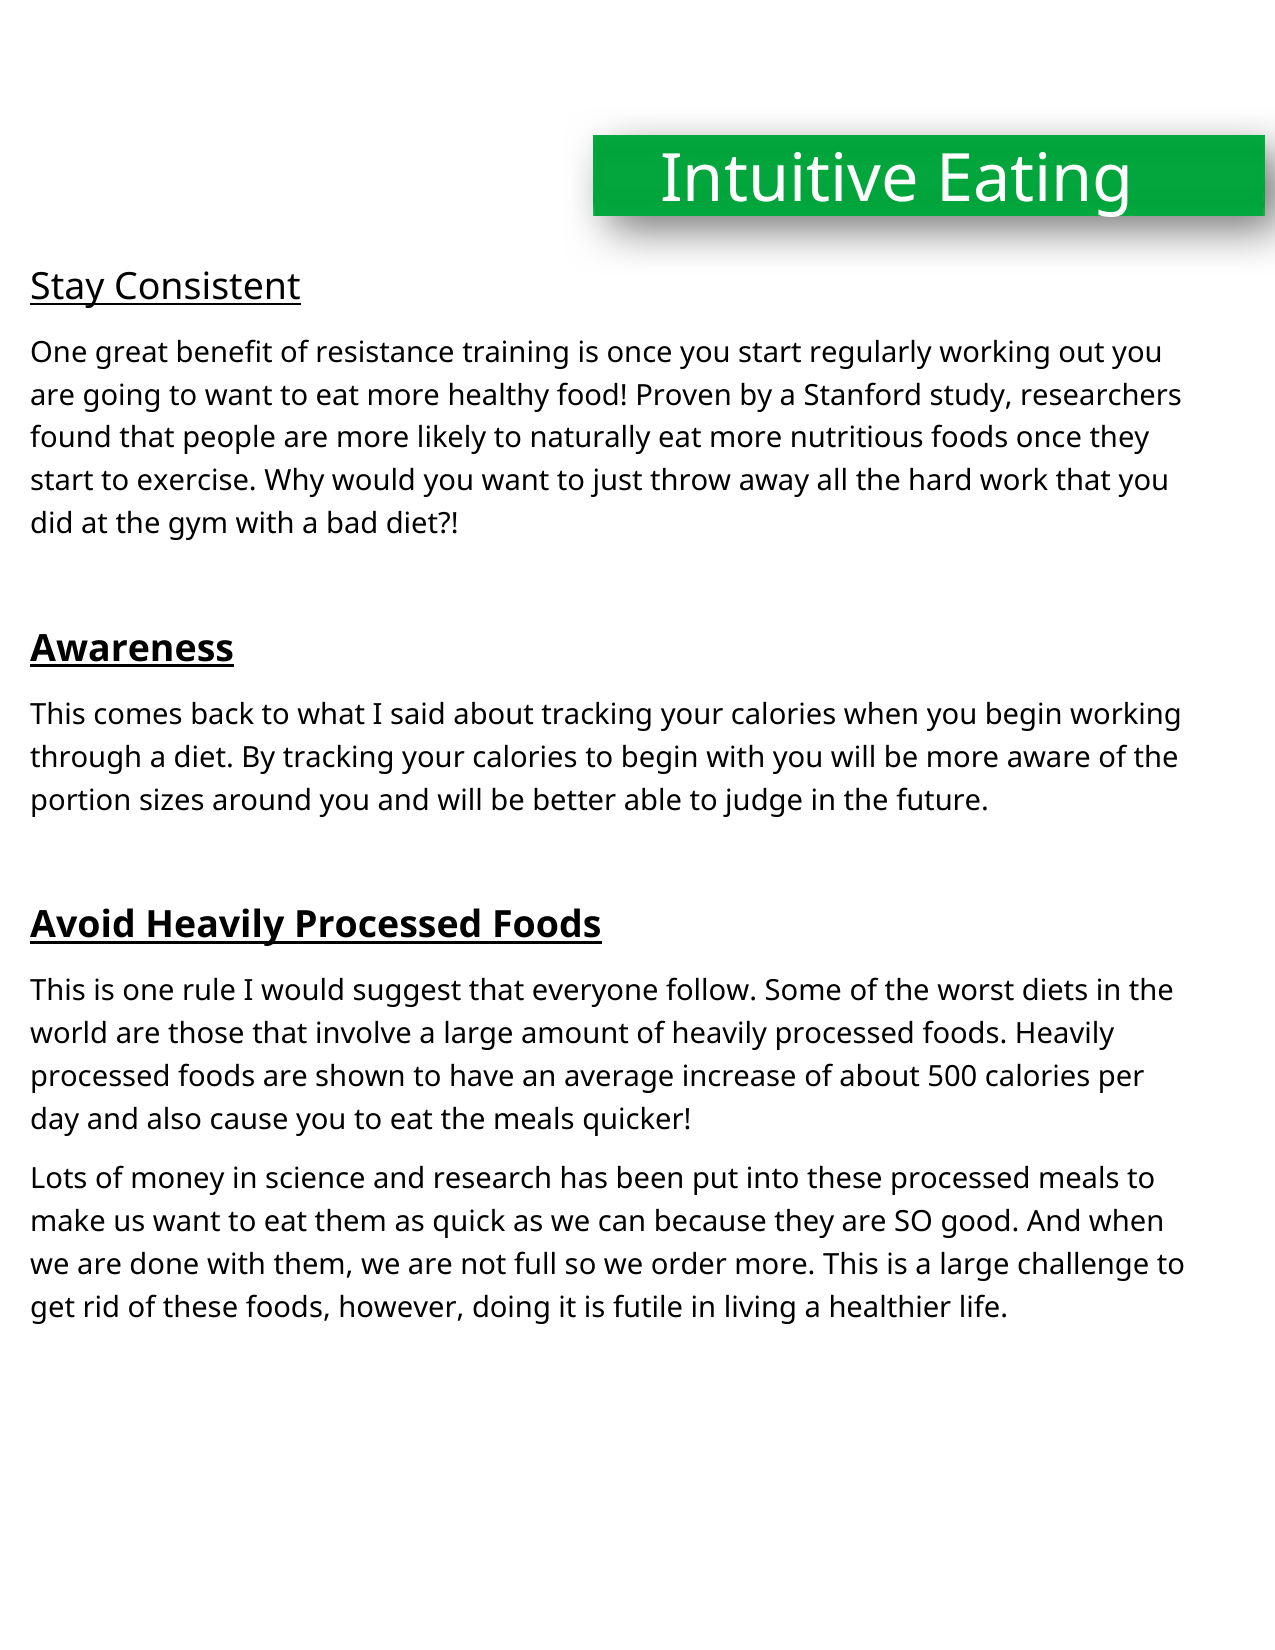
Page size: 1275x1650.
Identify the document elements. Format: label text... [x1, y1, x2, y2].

picture [1260, 135, 1265, 216]
text Intuitive Eating [15, 130, 1260, 221]
